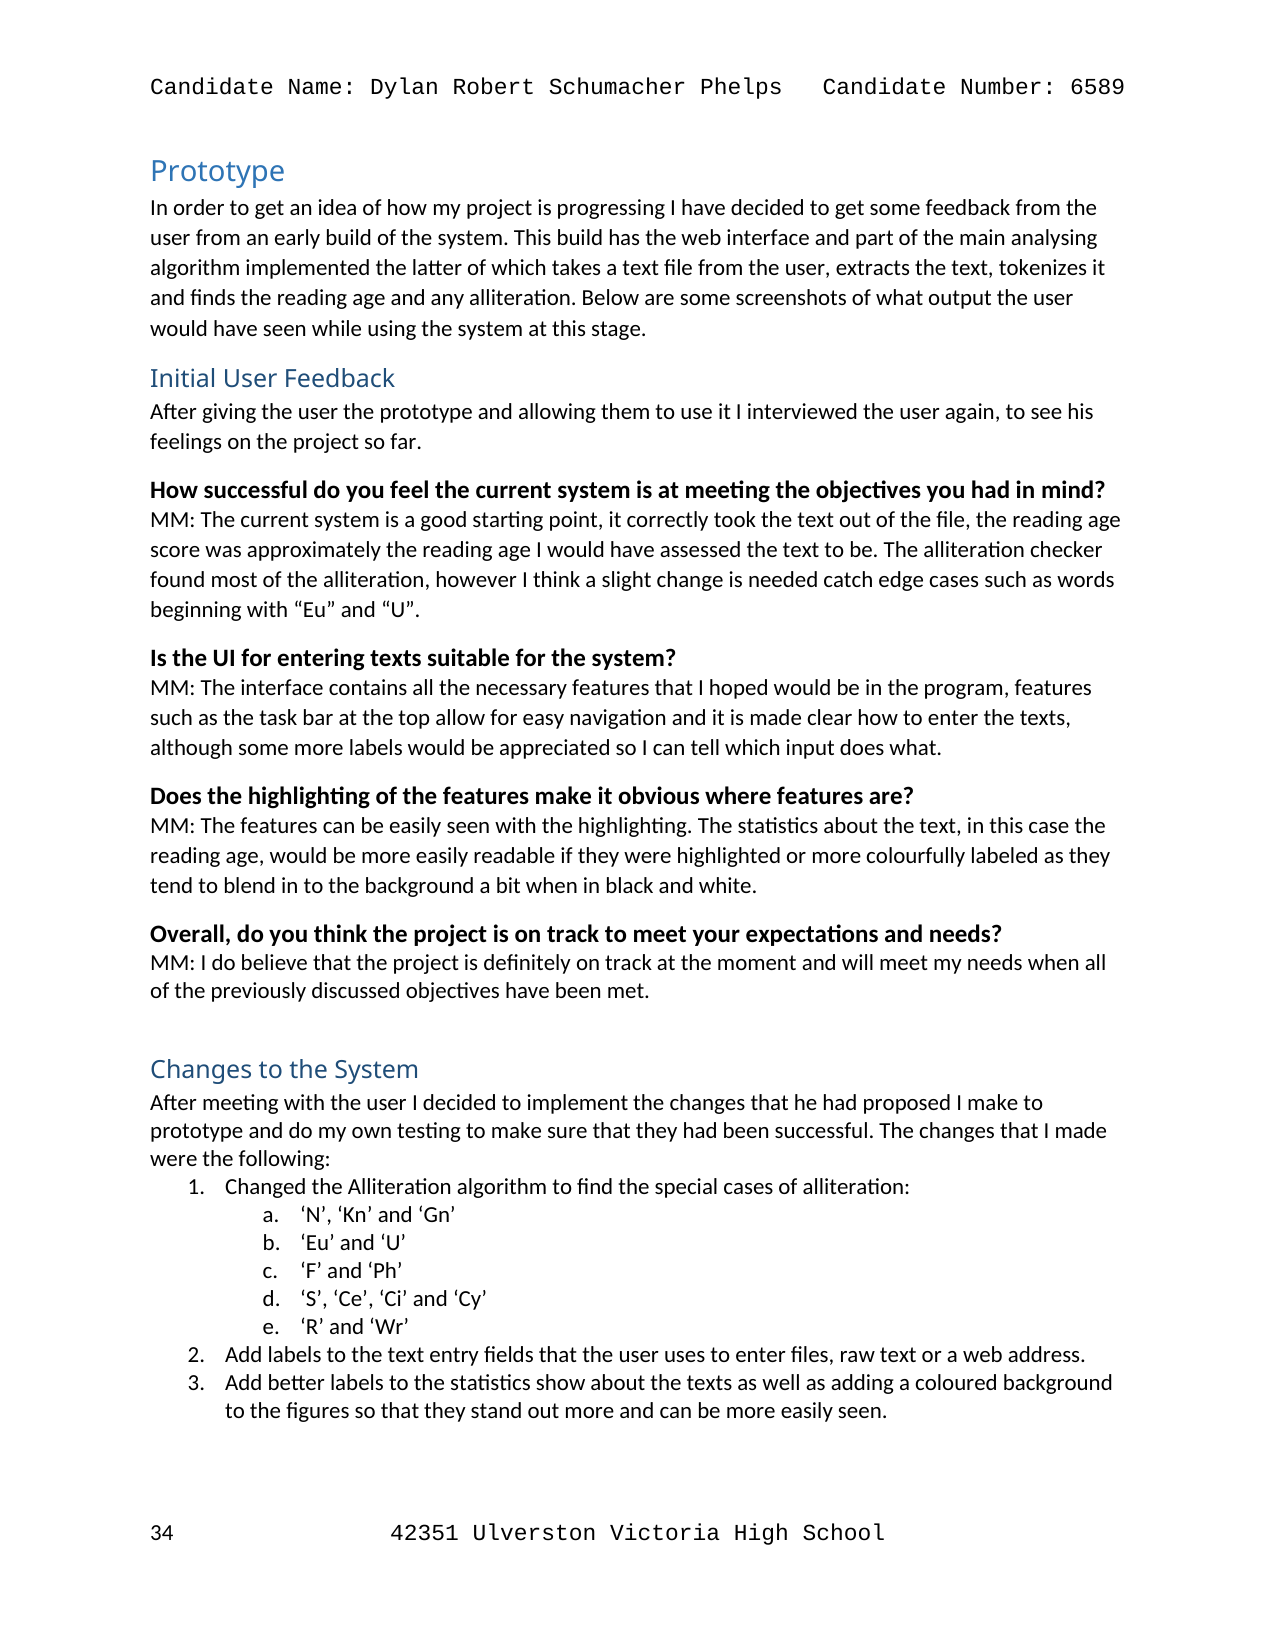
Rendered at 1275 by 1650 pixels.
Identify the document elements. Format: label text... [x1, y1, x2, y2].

list ‘S’, ‘Ce’, ‘Ci’ and ‘Cy’ [262, 1284, 1125, 1312]
text Overall, do you think the project is on track to meet your expectations and needs? [150, 918, 1125, 948]
list ‘F’ and ‘Ph’ [262, 1256, 1125, 1284]
text After giving the user the prototype and allowing them to use it I interviewed the user again, to see his feelings on the project so far. [150, 397, 1125, 456]
list Add better labels to the statistics show about the texts as well as adding a coloured background to the figures so that they stand out more and can be more easily seen. [187, 1368, 1125, 1424]
text Does the highlighting of the features make it obvious where features are? [150, 780, 1125, 811]
list Add labels to the text entry fields that the user uses to enter files, raw text or a web address. [187, 1340, 1125, 1368]
list ‘R’ and ‘Wr’ [262, 1312, 1125, 1340]
subtitle Initial User Feedback [150, 361, 1125, 394]
list Changed the Alliteration algorithm to find the special cases of alliteration: [187, 1172, 1125, 1200]
text MM: I do believe that the project is definitely on track at the moment and will meet my needs when all of the previously discussed objectives have been met. [150, 948, 1125, 1004]
list ‘N’, ‘Kn’ and ‘Gn’ [262, 1200, 1125, 1228]
list ‘Eu’ and ‘U’ [262, 1228, 1125, 1256]
text Is the UI for entering texts suitable for the system? [150, 642, 1125, 673]
text MM: The interface contains all the necessary features that I hoped would be in the program, features such as the task bar at the top allow for easy navigation and it is made clear how to enter the texts, although some more labels would be appreciated so I can tell which input does what. [150, 673, 1125, 761]
subtitle Prototype [150, 150, 1125, 190]
text MM: The features can be easily seen with the highlighting. The statistics about the text, in this case the reading age, would be more easily readable if they were highlighted or more colourfully labeled as they tend to blend in to the background a bit when in black and white. [150, 811, 1125, 899]
text MM: The current system is a good starting point, it correctly took the text out of the file, the reading age score was approximately the reading age I would have assessed the text to be. The alliteration checker found most of the alliteration, however I think a slight change is needed catch edge cases such as words beginning with “Eu” and “U”. [150, 505, 1125, 623]
text After meeting with the user I decided to implement the changes that he had proposed I make to prototype and do my own testing to make sure that they had been successful. The changes that I made were the following: [150, 1088, 1125, 1172]
text In order to get an idea of how my project is progressing I have decided to get some feedback from the user from an early build of the system. This build has the web interface and part of the main analysing algorithm implemented the latter of which takes a text file from the user, extracts the text, tokenizes it and finds the reading age and any alliteration. Below are some screenshots of what output the user would have seen while using the system at this stage. [150, 193, 1125, 342]
subtitle Changes to the System [150, 1051, 1125, 1086]
text How successful do you feel the current system is at meeting the objectives you had in mind? [150, 474, 1125, 505]
